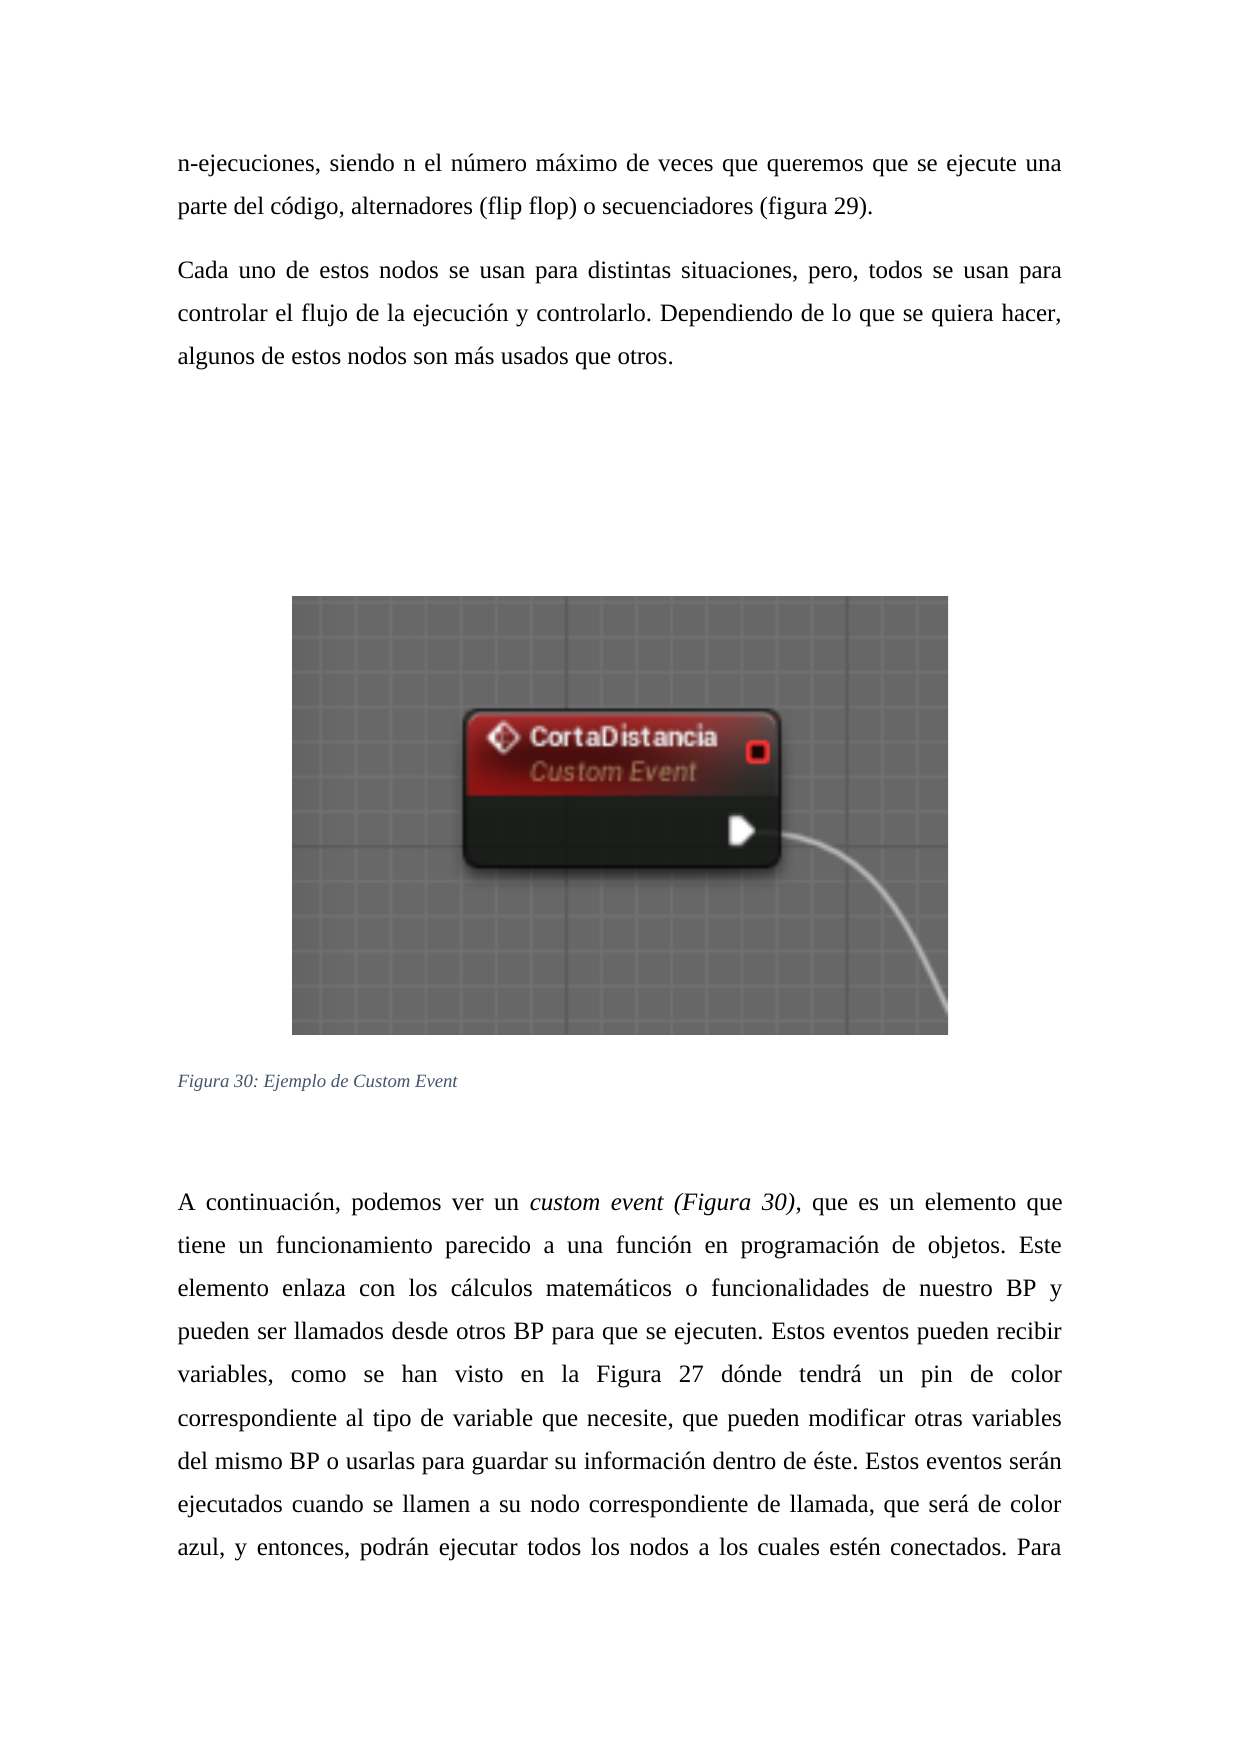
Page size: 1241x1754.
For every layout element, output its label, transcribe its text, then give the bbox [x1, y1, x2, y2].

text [177, 1187, 1063, 1561]
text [177, 148, 1063, 219]
picture [292, 596, 949, 1035]
text Cada uno de estos nodos se usan para distintas situaciones, pero, todos se usan para controlar el flujo de la ejecución y controlarlo. Dependiendo de lo que se quiera hacer, algunos de estos nodos son más usados que otros. [177, 255, 1063, 370]
